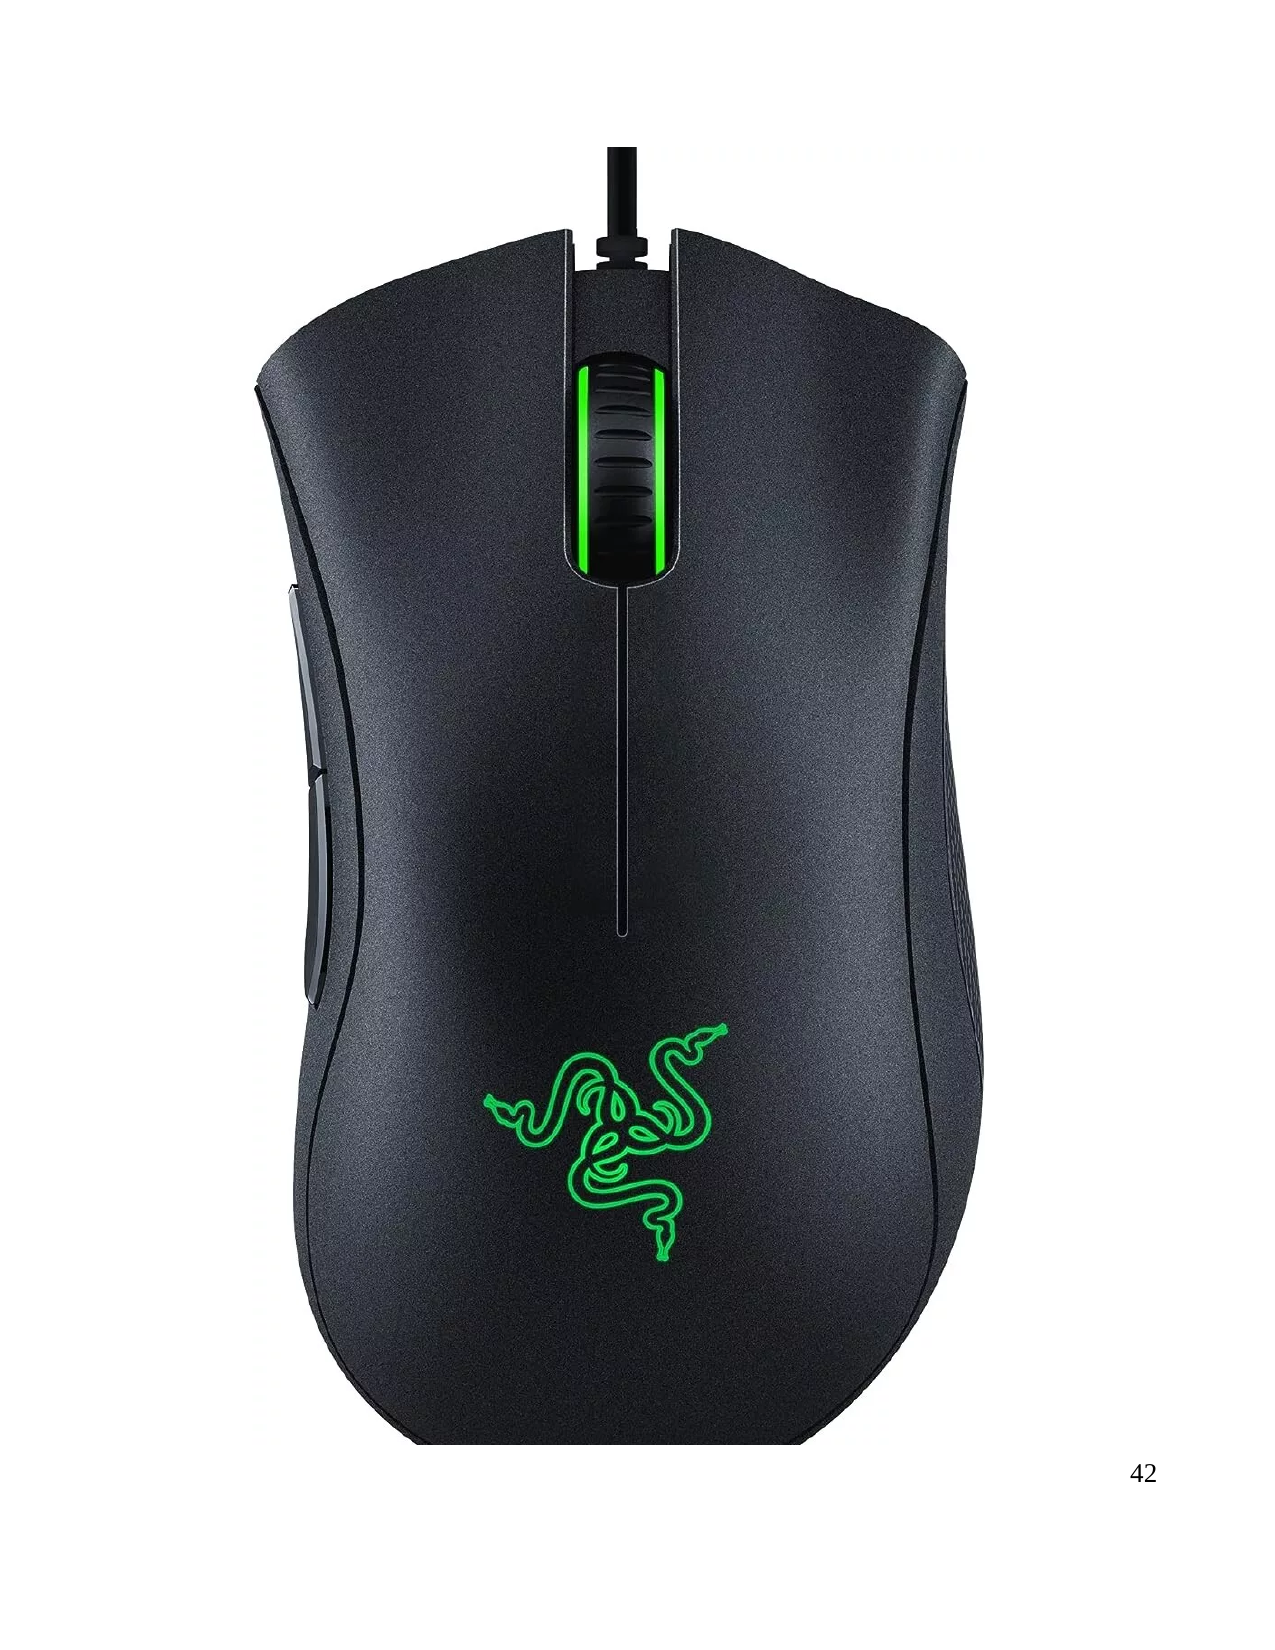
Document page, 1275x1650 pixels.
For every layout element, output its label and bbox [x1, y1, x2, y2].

picture [252, 147, 985, 1445]
